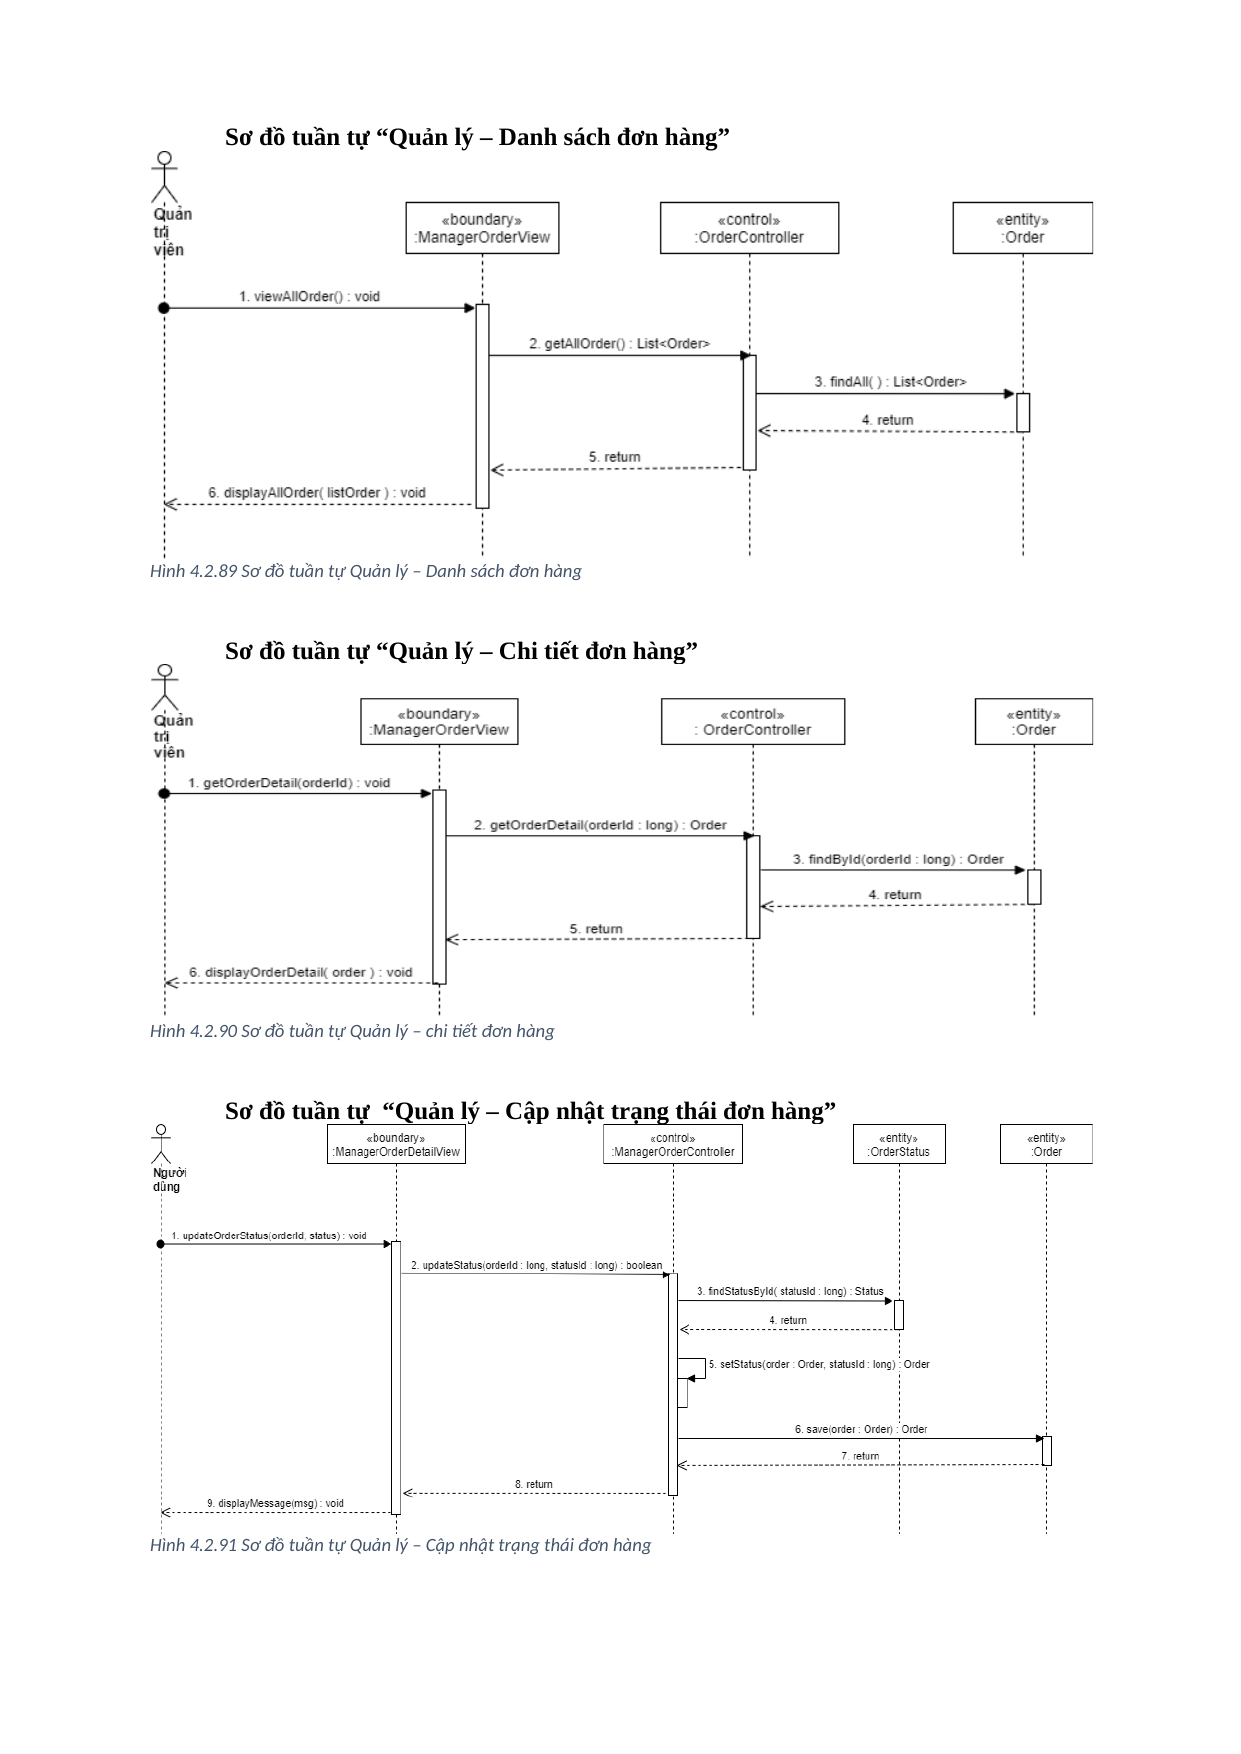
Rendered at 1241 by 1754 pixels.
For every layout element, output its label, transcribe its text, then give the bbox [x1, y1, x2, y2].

subtitle Sơ đồ tuần tự “Quản lý – Chi tiết đơn hàng” [150, 636, 1094, 664]
text Hình . Sơ đồ tuần tự Quản lý – chi tiết đơn hàng [150, 1019, 1094, 1042]
picture [150, 151, 1094, 560]
text Hình . Sơ đồ tuần tự Quản lý – Cập nhật trạng thái đơn hàng [150, 1533, 1094, 1556]
picture [150, 664, 1094, 1019]
subtitle Sơ đồ tuần tự “Quản lý – Danh sách đơn hàng” [150, 122, 1094, 151]
text Hình . Sơ đồ tuần tự Quản lý – Danh sách đơn hàng [150, 560, 1094, 582]
subtitle Sơ đồ tuần tự “Quản lý – Cập nhật trạng thái đơn hàng” [150, 1096, 1094, 1124]
picture [150, 1124, 1093, 1534]
